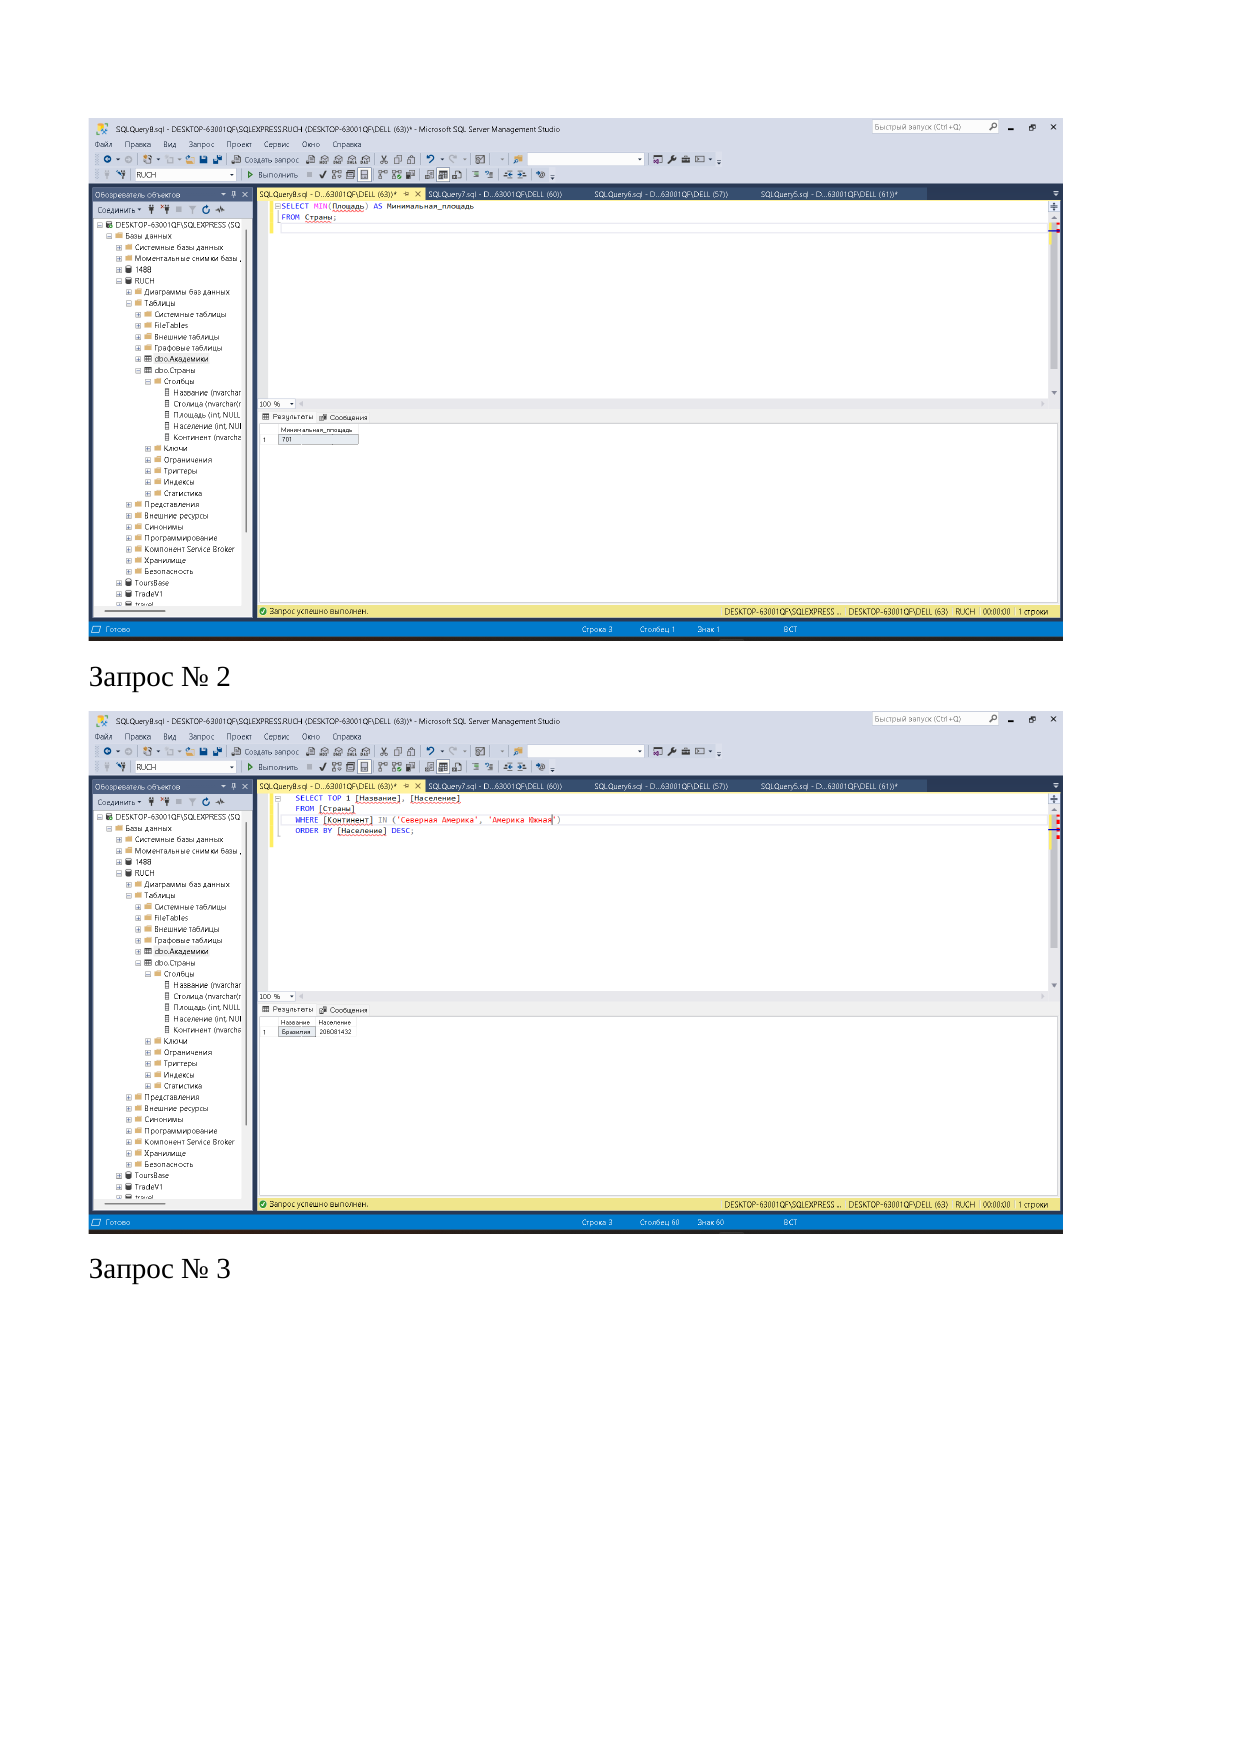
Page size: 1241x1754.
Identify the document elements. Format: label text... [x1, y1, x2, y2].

picture [88, 118, 1063, 641]
picture [88, 711, 1063, 1234]
text Запрос № 2 [88, 659, 1152, 692]
text Запрос № 3 [88, 1252, 1152, 1285]
